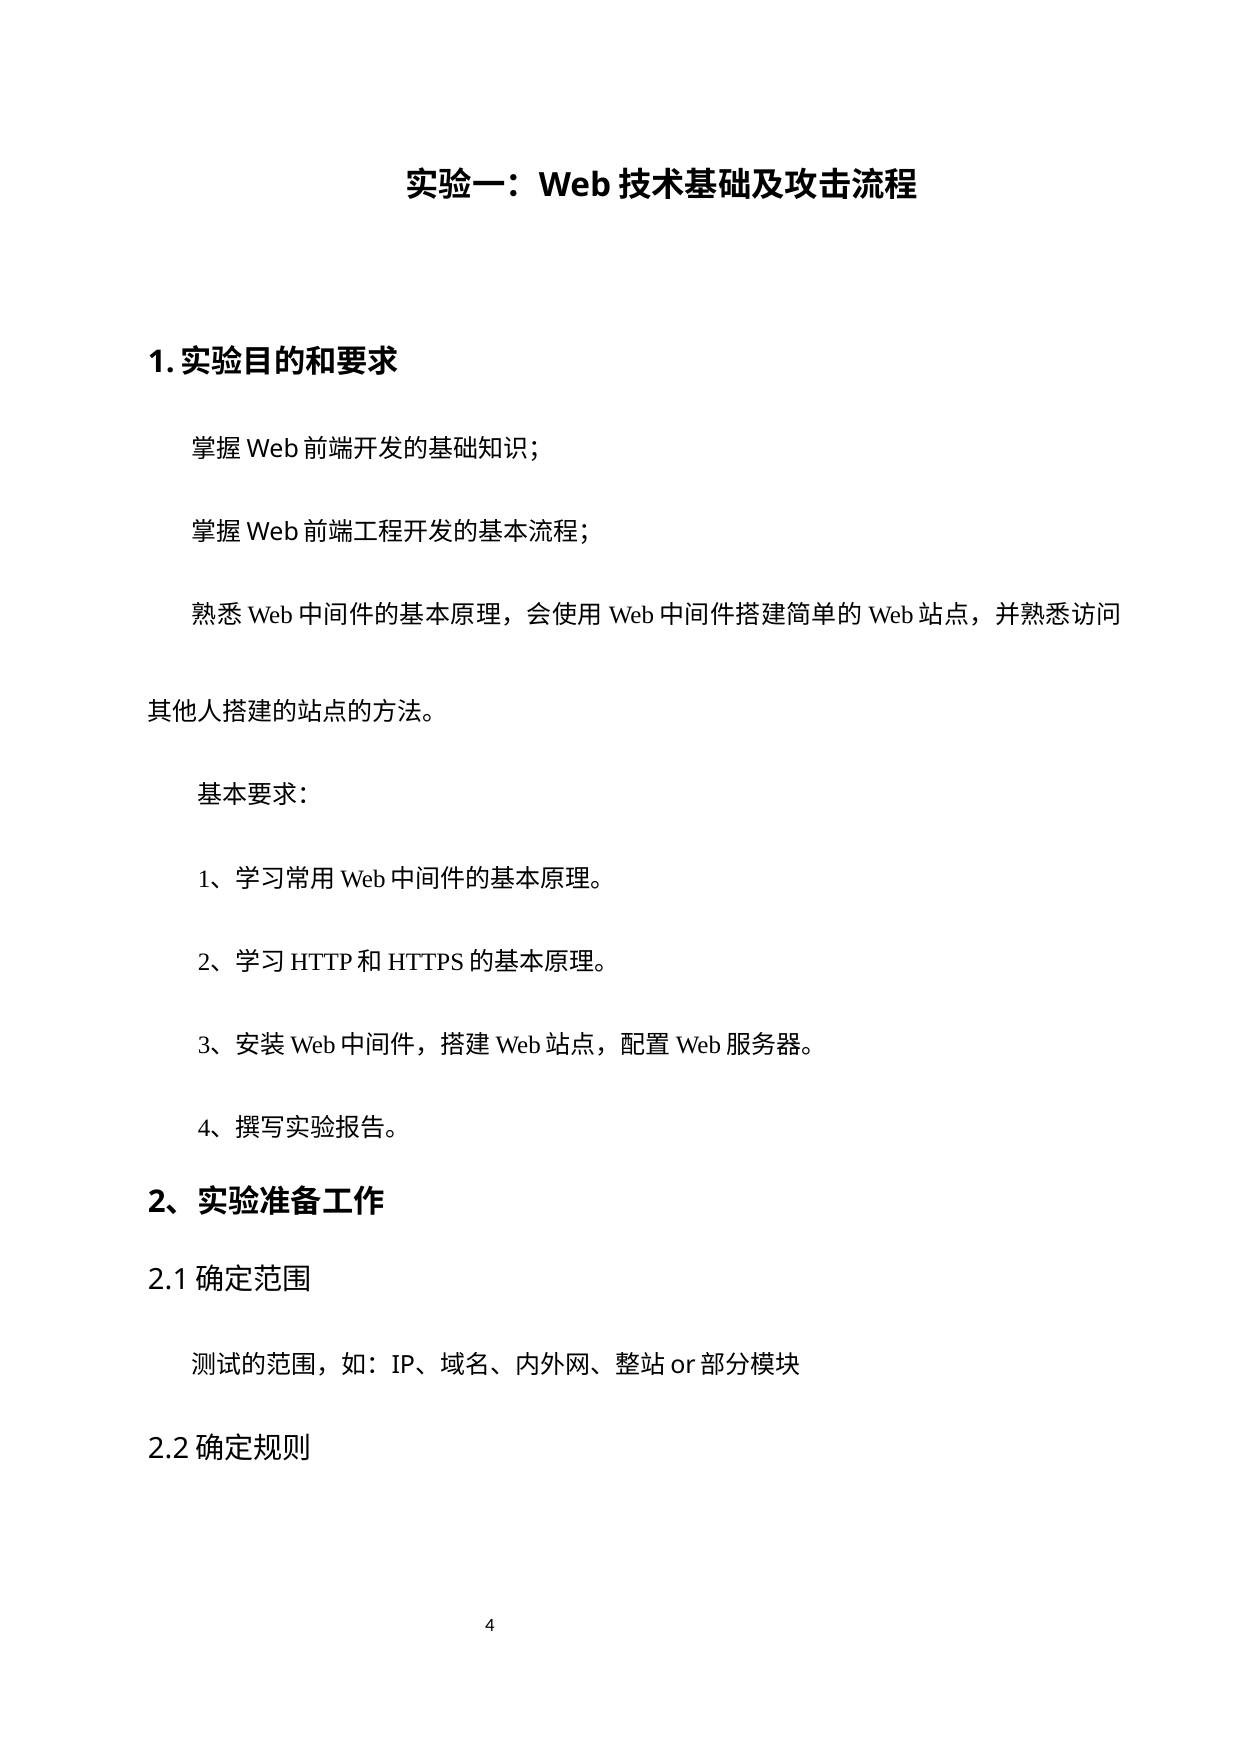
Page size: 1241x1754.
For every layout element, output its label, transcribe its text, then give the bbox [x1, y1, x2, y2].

text 实验一：Web技术基础及攻击流程 [148, 149, 1175, 214]
text 测试的范围，如：IP、域名、内外网、整站or部分模块 [148, 1330, 1175, 1395]
text 熟悉Web中间件的基本原理，会使用Web中间件搭建简单的Web站点，并熟悉访问其他人搭建的站点的方法。 [148, 580, 1122, 742]
text 4、撰写实验报告。 [148, 1093, 1122, 1158]
text 3、安装Web中间件，搭建Web站点，配置Web服务器。 [148, 1010, 1122, 1075]
text 1、学习常用Web中间件的基本原理。 [148, 844, 1122, 909]
text 2.1确定范围 [148, 1244, 1175, 1309]
list 掌握Web前端开发的基础知识； [148, 414, 1175, 479]
text 2、学习HTTP和HTTPS的基本原理。 [148, 927, 1122, 992]
text 2.2确定规则 [148, 1413, 1175, 1478]
list 实验目的和要求 [148, 326, 1175, 391]
text 2、实验准备工作 [148, 1176, 1175, 1222]
text 基本要求： [197, 761, 1122, 826]
text 掌握Web前端工程开发的基本流程； [148, 497, 1122, 562]
